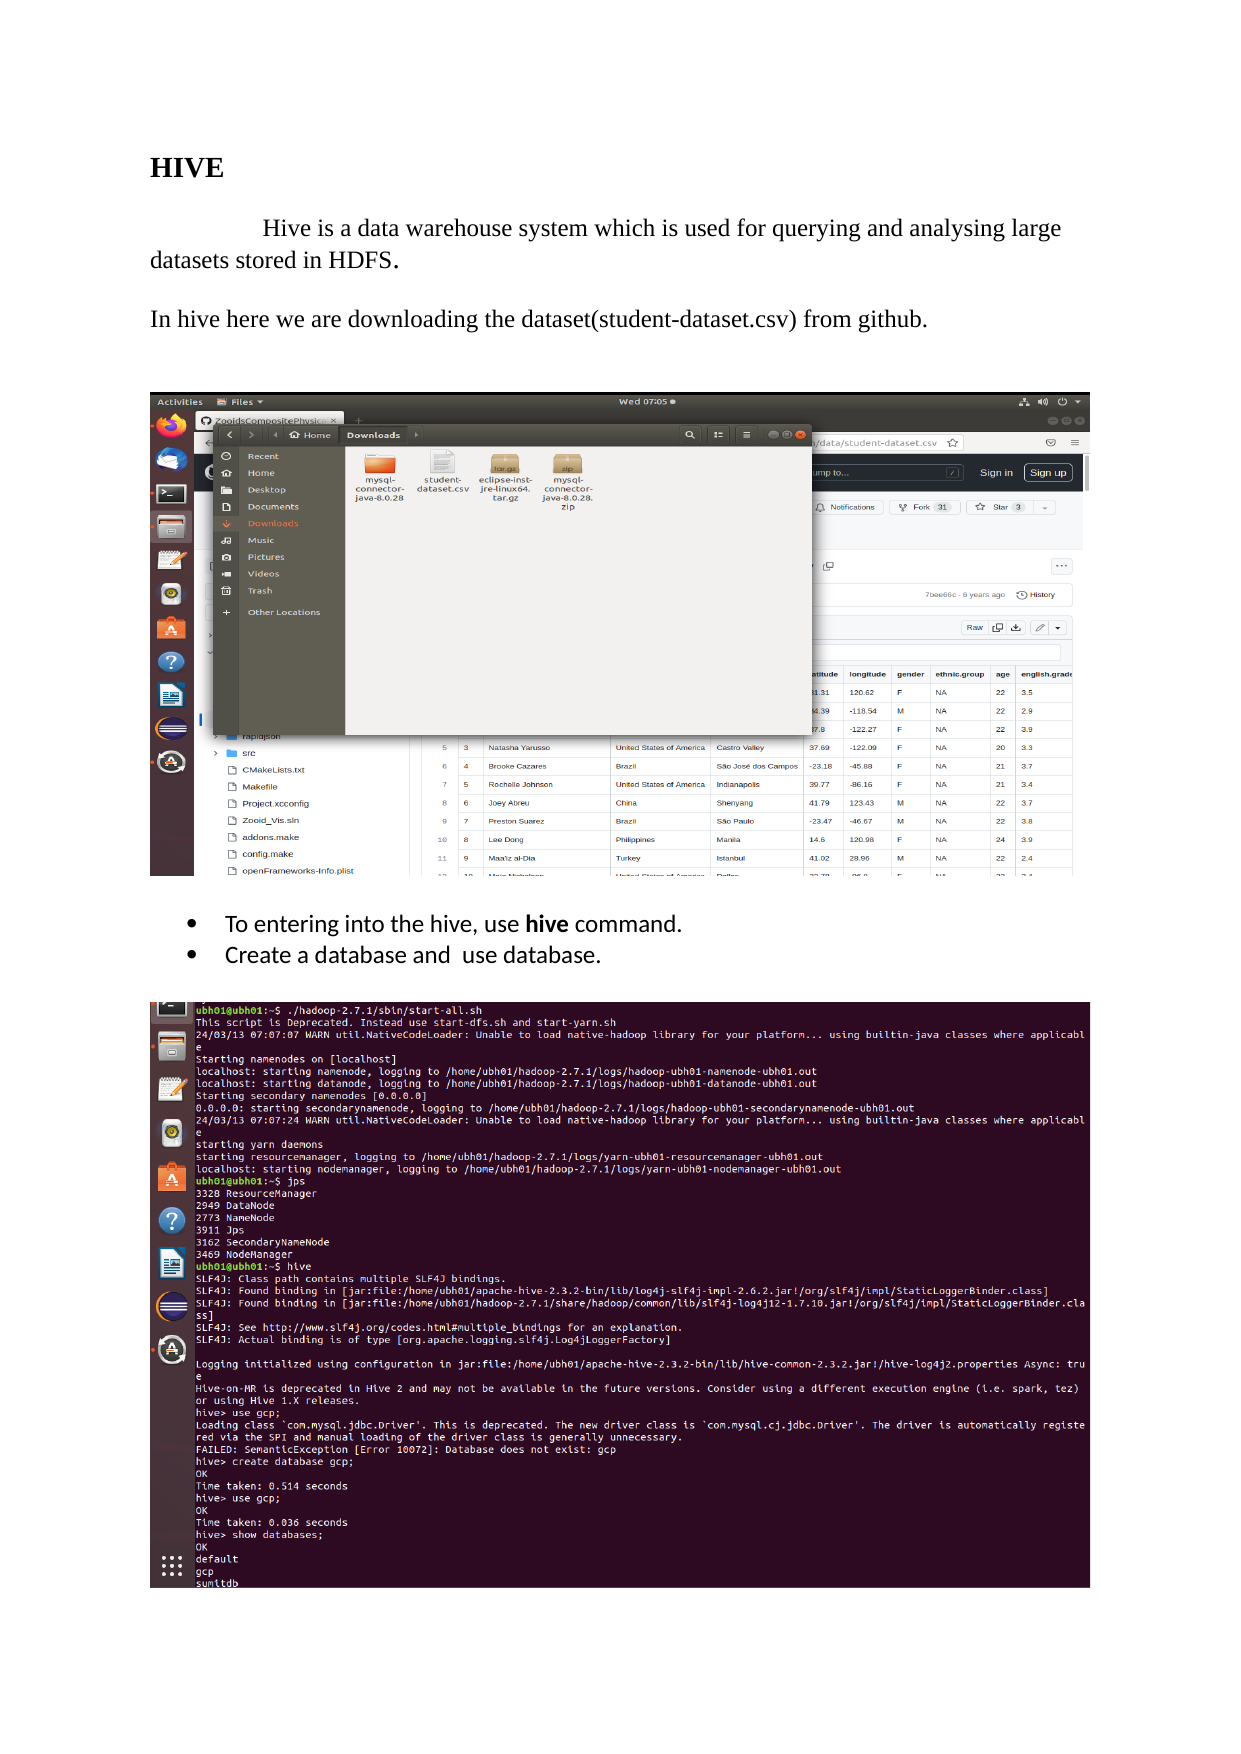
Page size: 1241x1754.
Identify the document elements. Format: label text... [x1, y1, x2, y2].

text Hive is a data warehouse system which is used for querying and analysing large datasets stored in HDFS. [150, 213, 1090, 275]
list Create a database and use database. [187, 939, 1090, 969]
text In hive here we are downloading the dataset(student-dataset.csv) from github. [150, 304, 1090, 333]
picture [150, 1002, 1091, 1588]
text HIVE [150, 150, 1090, 183]
list To entering into the hive, use hive command. [187, 908, 1090, 939]
picture [150, 392, 1090, 876]
